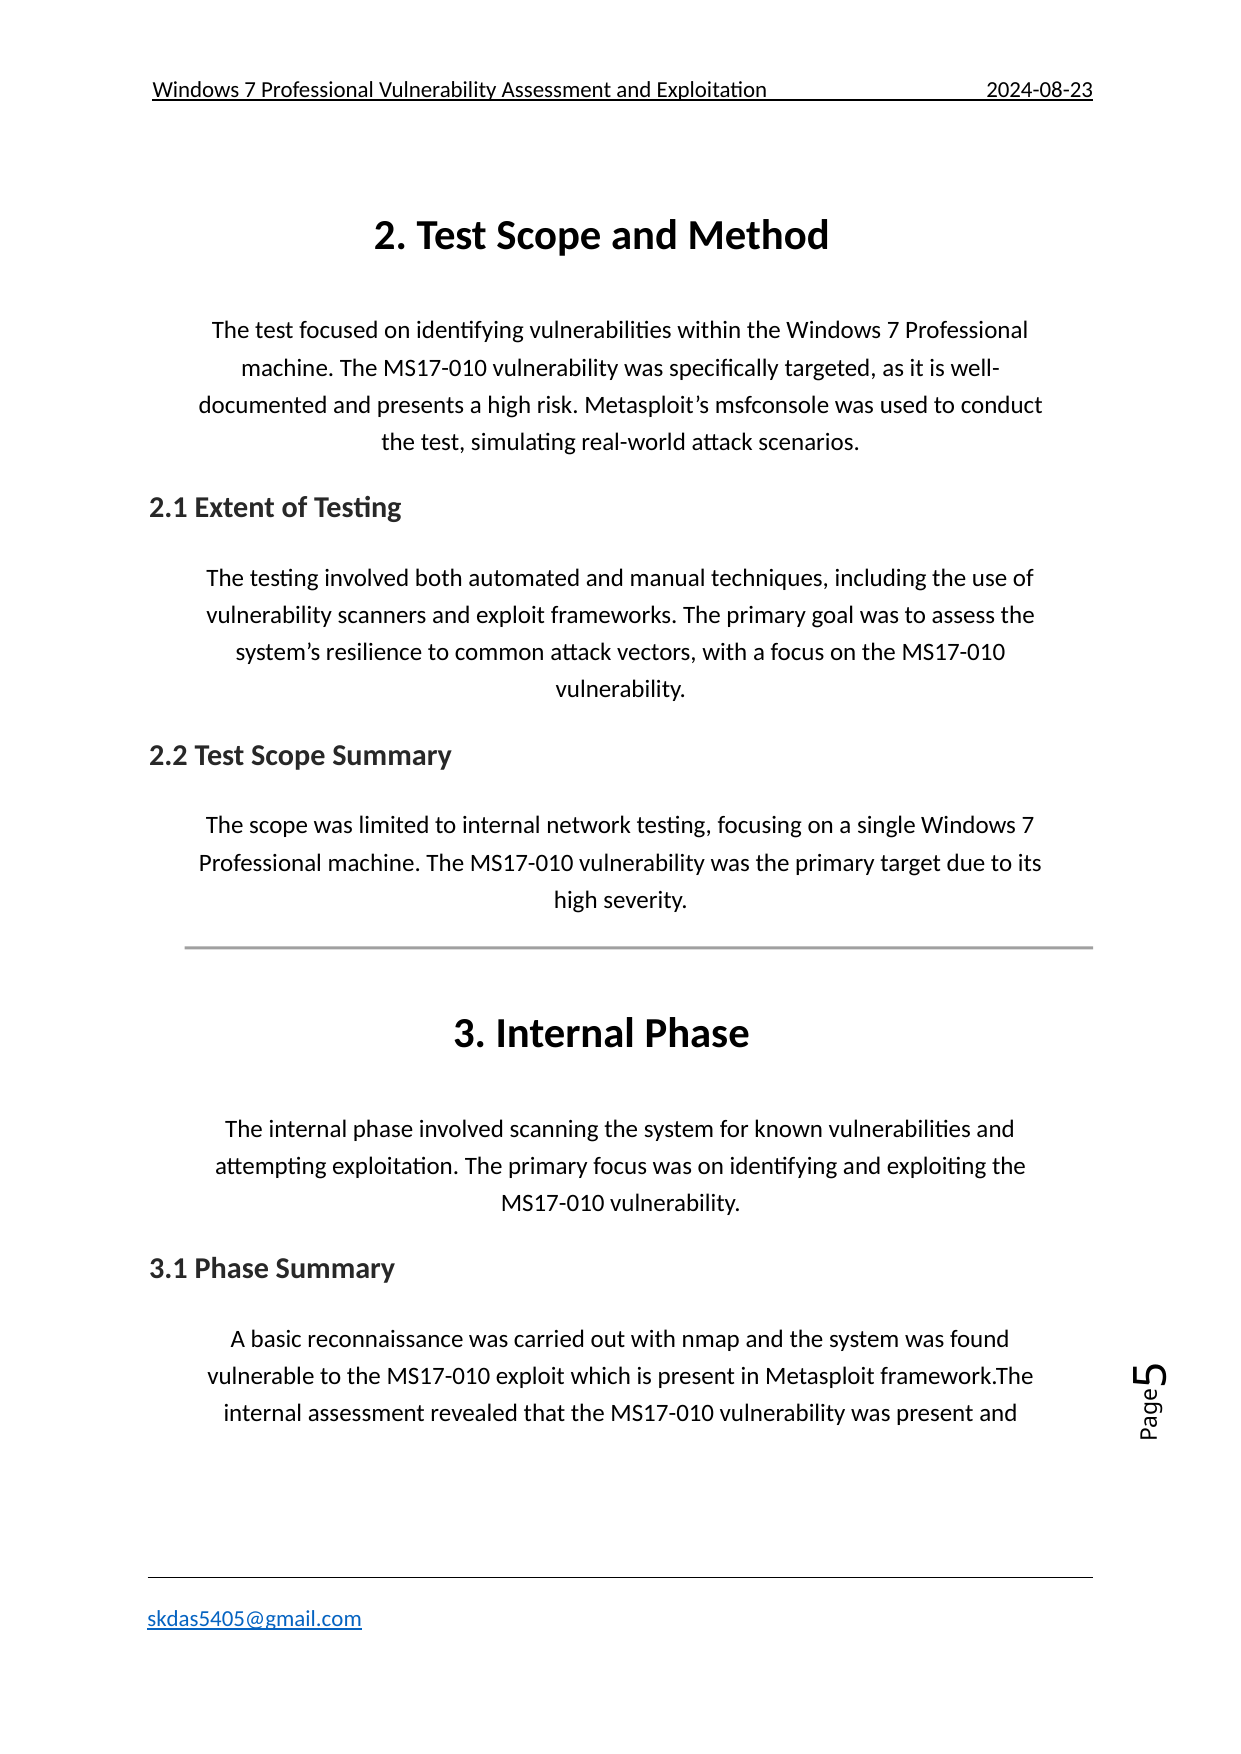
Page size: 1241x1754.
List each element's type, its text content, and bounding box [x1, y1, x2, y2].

text The testing involved both automated and manual techniques, including the use of vulnerability scanners and exploit frameworks. The primary goal was to assess the system’s resilience to common attack vectors, with a focus on the MS17-010 vulnerability. [184, 562, 1056, 704]
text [184, 1323, 1056, 1428]
text The internal phase involved scanning the system for known vulnerabilities and attempting exploitation. The primary focus was on identifying and exploiting the MS17-010 vulnerability. [184, 1113, 1056, 1218]
text The scope was limited to internal network testing, focusing on a single Windows 7 Professional machine. The MS17-010 vulnerability was the primary target due to its high severity. [184, 809, 1056, 914]
subtitle 2.1 Extent of Testing [149, 488, 1056, 525]
subtitle 3. Internal Phase [147, 1006, 1056, 1058]
subtitle 2. Test Scope and Method [148, 208, 1056, 260]
subtitle 2.2 Test Scope Summary [149, 736, 1056, 773]
text The test focused on identifying vulnerabilities within the Windows 7 Professional machine. The MS17-010 vulnerability was specifically targeted, as it is well-documented and presents a high risk. Metasploit’s msfconsole was used to conduct the test, simulating real-world attack scenarios. [184, 314, 1056, 457]
subtitle 3.1 Phase Summary [149, 1249, 1056, 1286]
